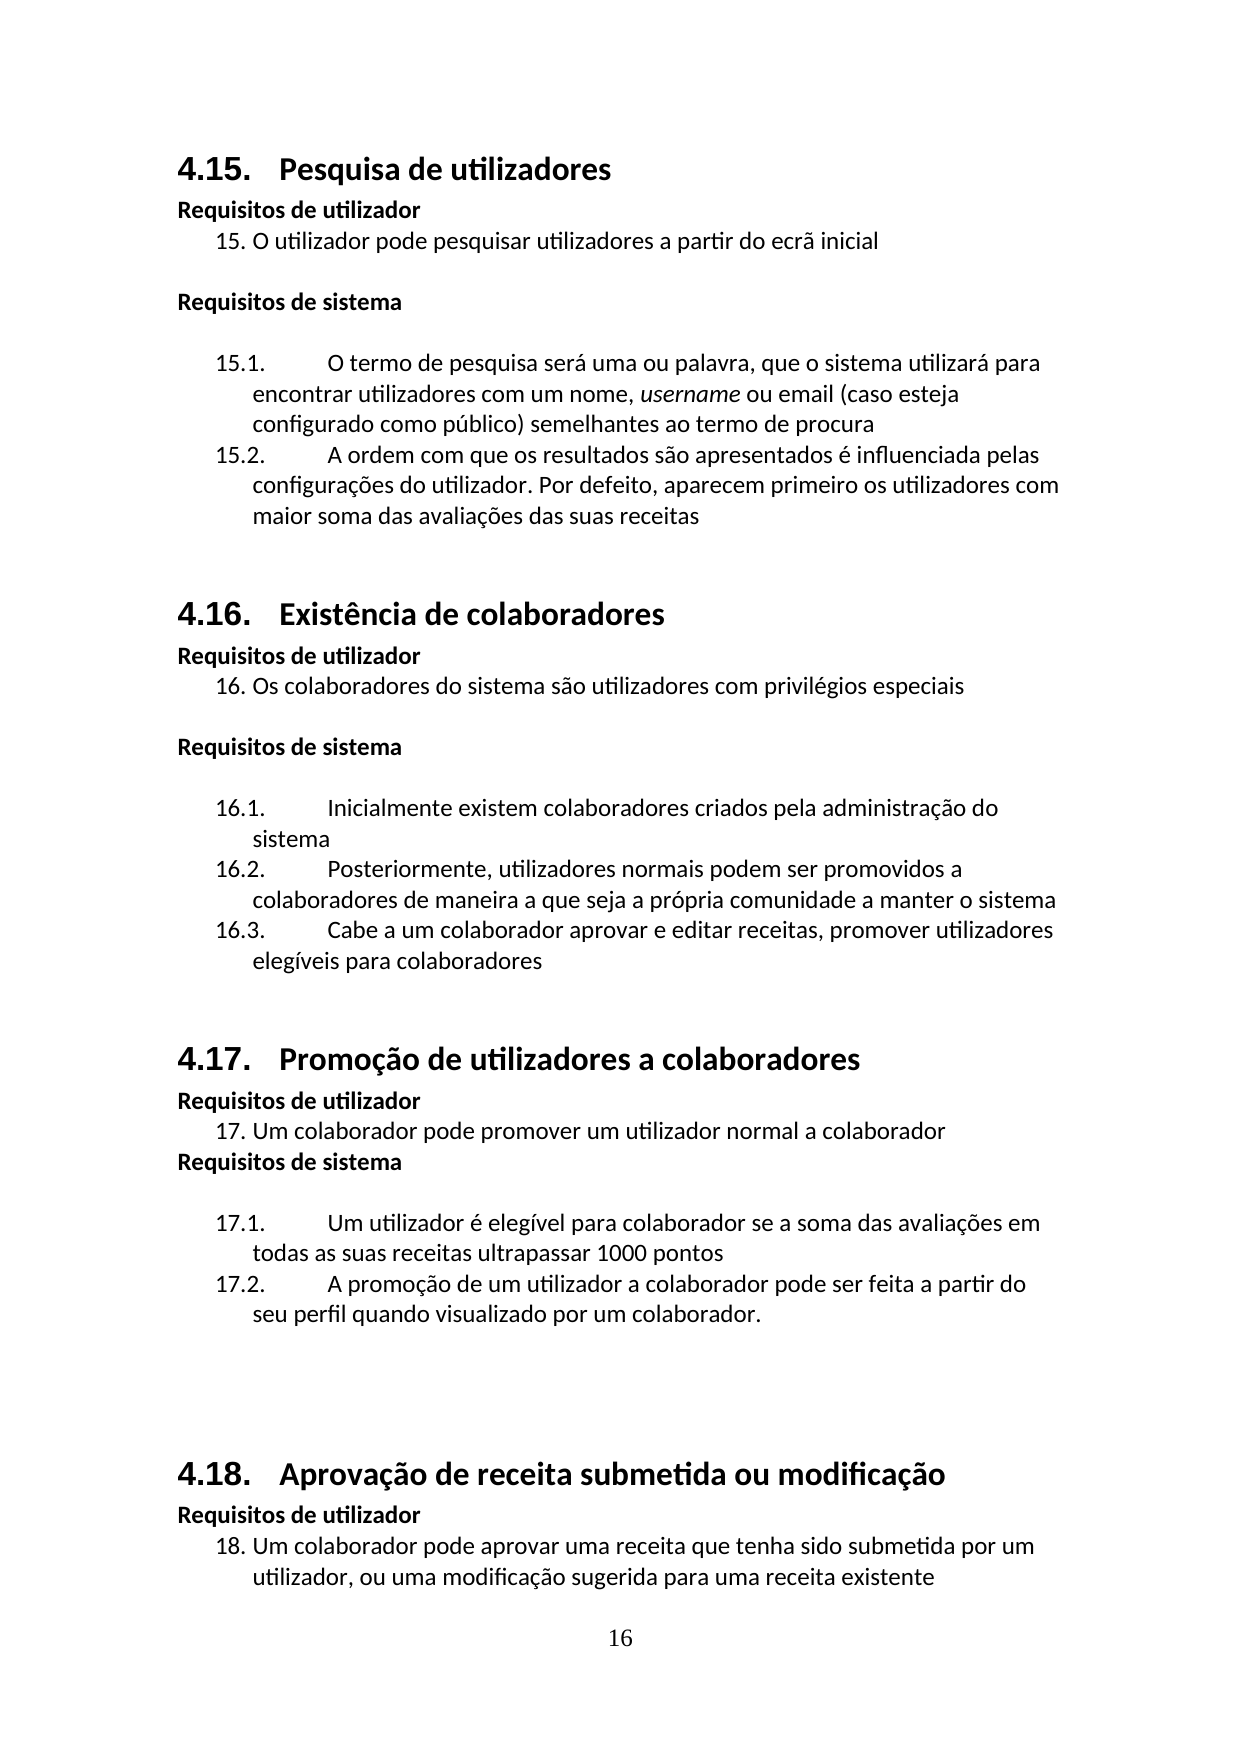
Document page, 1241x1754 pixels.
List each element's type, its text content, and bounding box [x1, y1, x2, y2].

text Requisitos de utilizador [177, 1500, 1063, 1530]
list Inicialmente existem colaboradores criados pela administração do sistema [215, 792, 1063, 853]
text Requisitos de utilizador [177, 640, 1063, 670]
list O utilizador pode pesquisar utilizadores a partir do ecrã inicial [215, 225, 1063, 256]
list A ordem com que os resultados são apresentados é influenciada pelas configurações do utilizador. Por defeito, aparecem primeiro os utilizadores com maior soma das avaliações das suas receitas [215, 439, 1063, 530]
text Requisitos de utilizador [177, 194, 1063, 225]
list Um colaborador pode aprovar uma receita que tenha sido submetida por um utilizador, ou uma modificação sugerida para uma receita existente [215, 1530, 1063, 1591]
list Os colaboradores do sistema são utilizadores com privilégios especiais [215, 670, 1063, 701]
list A promoção de um utilizador a colaborador pode ser feita a partir do seu perfil quando visualizado por um colaborador. [215, 1268, 1063, 1329]
text Requisitos de sistema [177, 1146, 1063, 1177]
text Requisitos de utilizador [177, 1085, 1063, 1116]
text Pesquisa de utilizadores [177, 148, 1063, 188]
list Um utilizador é elegível para colaborador se a soma das avaliações em todas as suas receitas ultrapassar 1000 pontos [215, 1207, 1063, 1268]
list Cabe a um colaborador aprovar e editar receitas, promover utilizadores elegíveis para colaboradores [215, 914, 1063, 976]
text Existência de colaboradores [177, 593, 1063, 633]
text Requisitos de sistema [177, 731, 1063, 762]
text Aprovação de receita submetida ou modificação [177, 1453, 1063, 1493]
text Promoção de utilizadores a colaboradores [177, 1038, 1063, 1079]
text Requisitos de sistema [177, 286, 1063, 317]
list O termo de pesquisa será uma ou palavra, que o sistema utilizará para encontrar utilizadores com um nome, username ou email (caso esteja configurado como público) semelhantes ao termo de procura [215, 347, 1063, 439]
list Um colaborador pode promover um utilizador normal a colaborador [215, 1116, 1063, 1146]
list Posteriormente, utilizadores normais podem ser promovidos a colaboradores de maneira a que seja a própria comunidade a manter o sistema [215, 853, 1063, 914]
